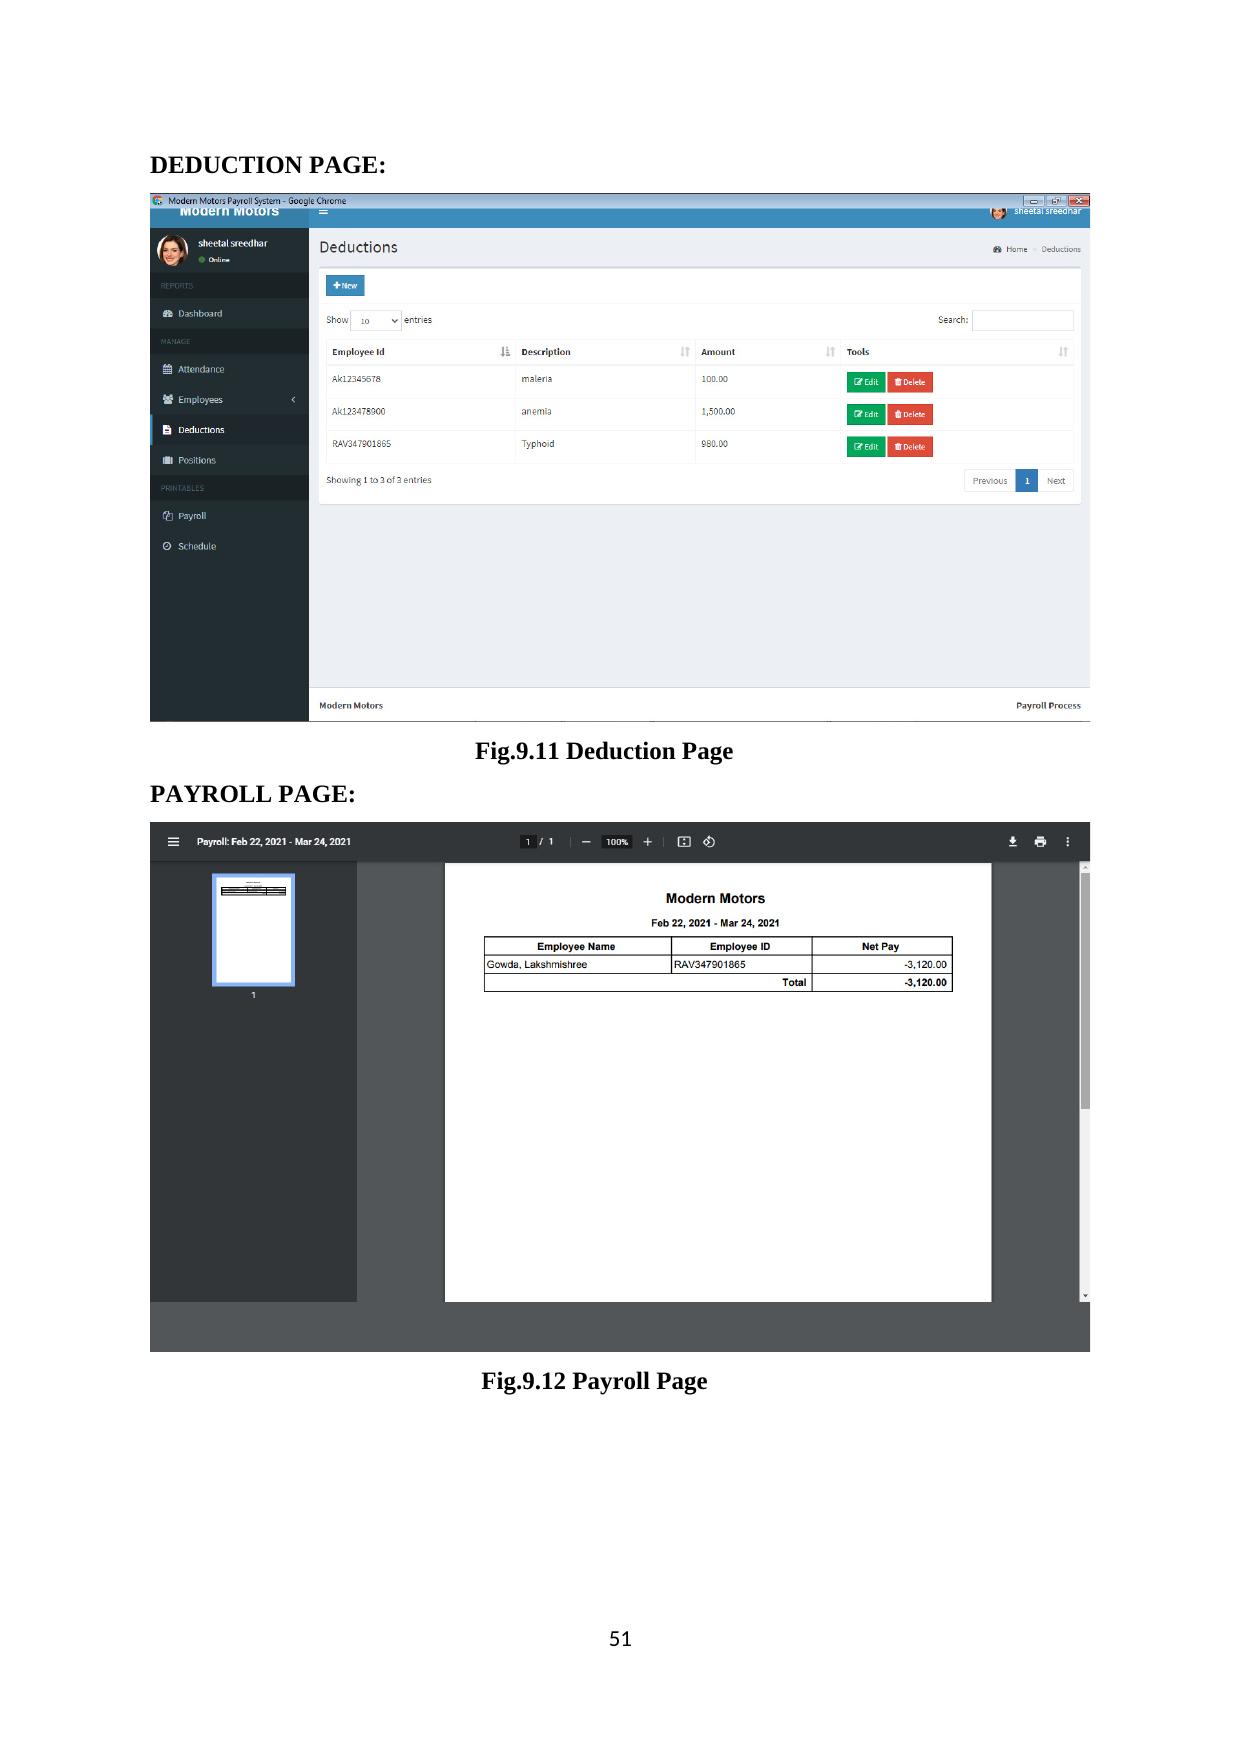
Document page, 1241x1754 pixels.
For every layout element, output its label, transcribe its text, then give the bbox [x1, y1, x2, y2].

text PAYROLL PAGE: [150, 779, 1090, 808]
text DEDUCTION PAGE: [150, 150, 1090, 179]
picture [150, 193, 1091, 722]
text Fig.9.12 Payroll Page [150, 1366, 1090, 1395]
text Fig.9.11 Deduction Page [150, 736, 1090, 765]
picture [150, 822, 1091, 1352]
